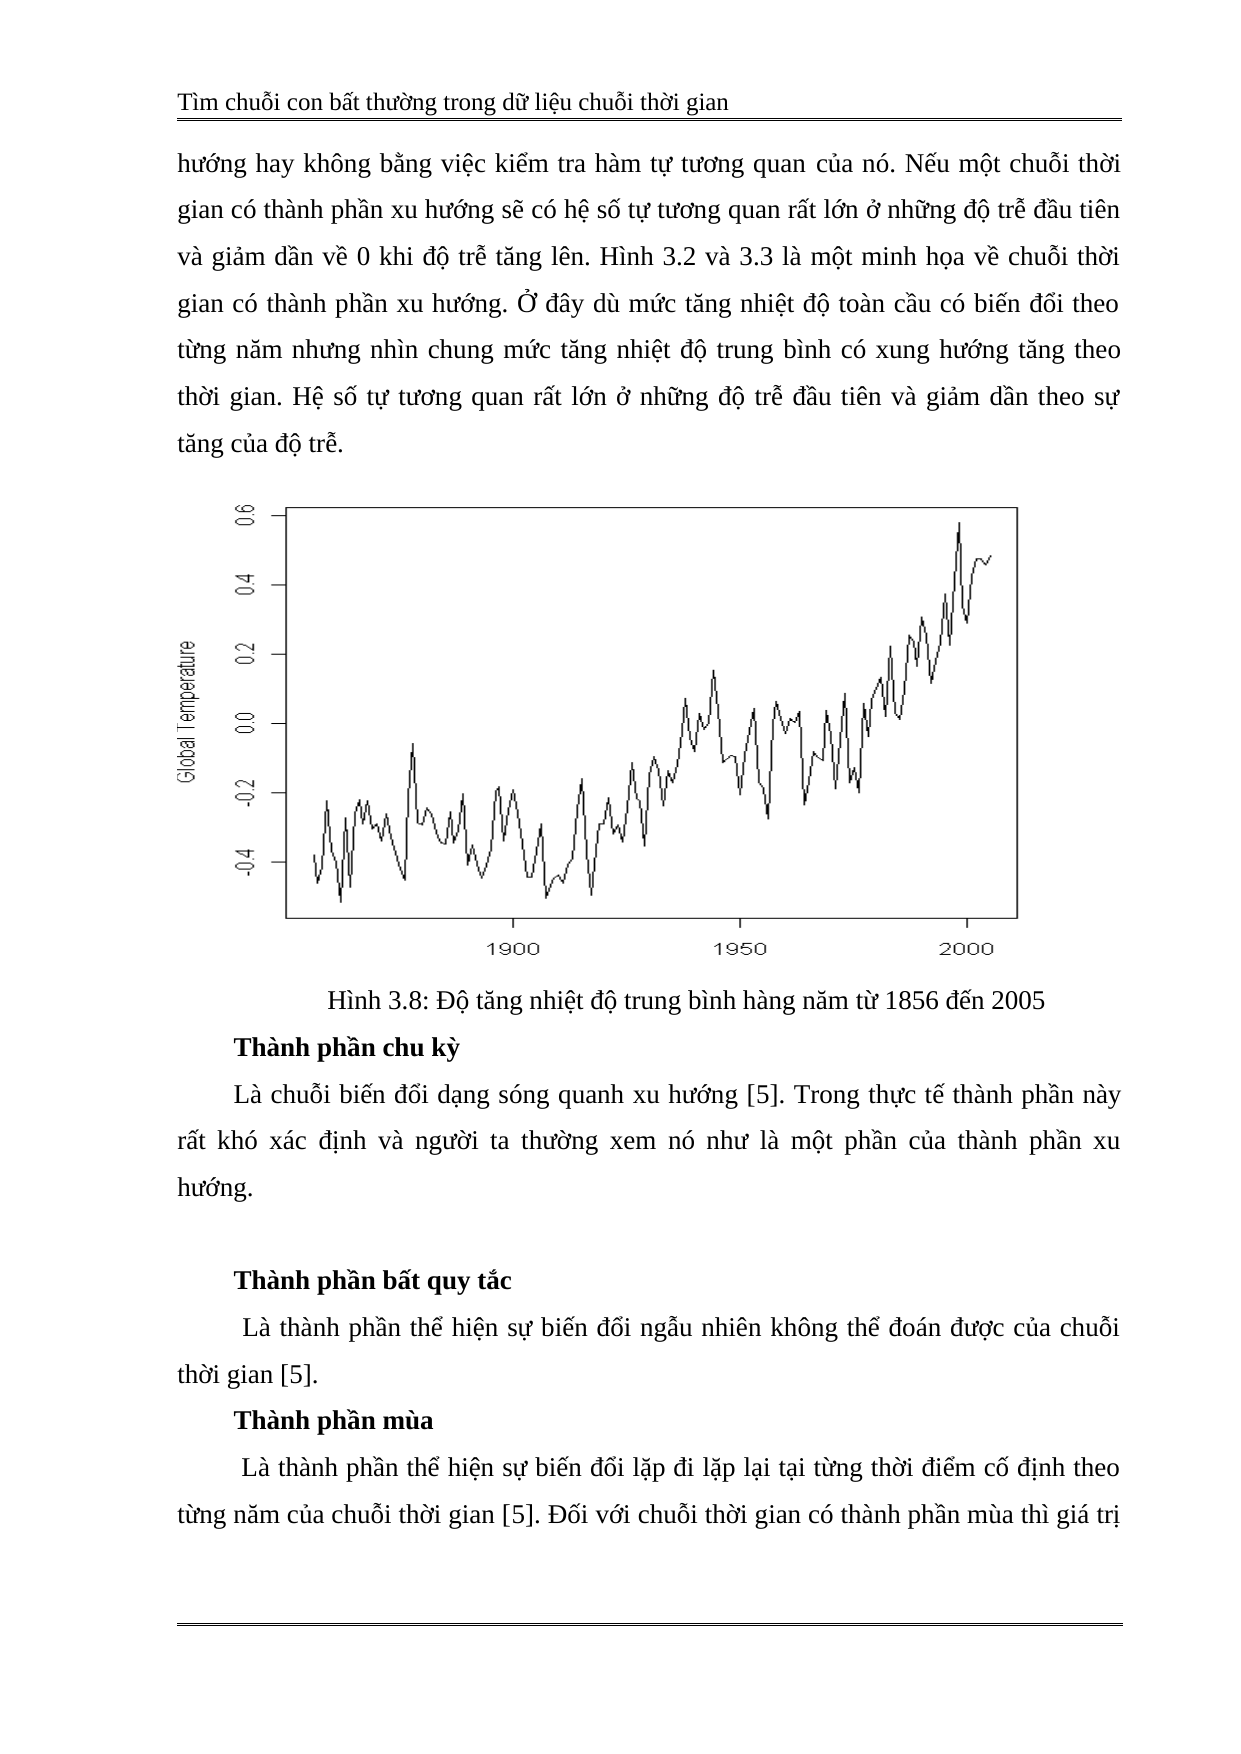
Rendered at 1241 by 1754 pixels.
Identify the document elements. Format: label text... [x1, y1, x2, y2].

text Thành phần mùa [177, 1404, 1122, 1436]
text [177, 147, 1122, 458]
text Thành phần chu kỳ [177, 1031, 1122, 1062]
text Thành phần bất quy tắc [177, 1264, 1122, 1296]
picture [177, 473, 1048, 969]
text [177, 1451, 1122, 1529]
text Là thành phần thể hiện sự biến đổi ngẫu nhiên không thể đoán được của chuỗi thời gian [5]. [177, 1311, 1122, 1389]
text Là chuỗi biến đổi dạng sóng quanh xu hướng [5]. Trong thực tế thành phần này rất khó xác định và người ta thường xem nó như là một phần của thành phần xu hướng. [177, 1078, 1122, 1202]
